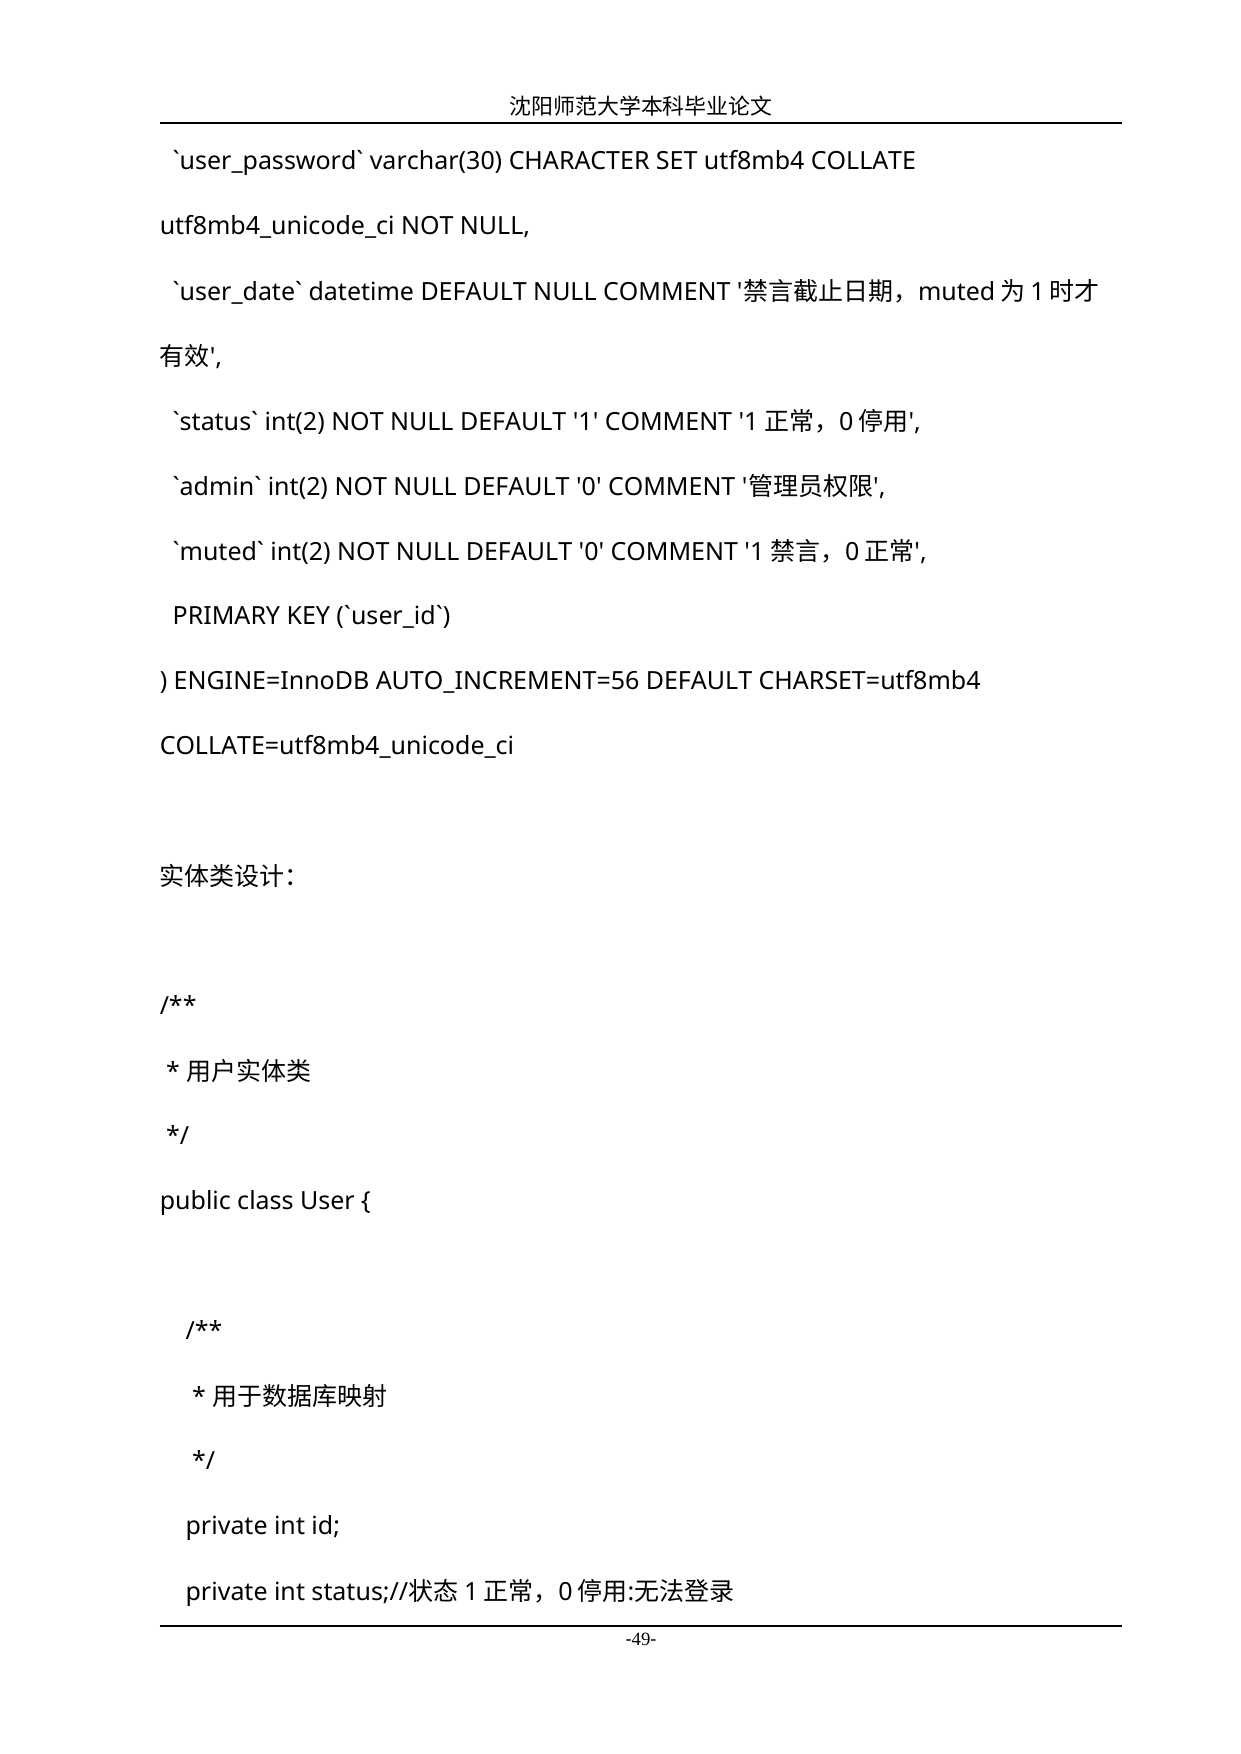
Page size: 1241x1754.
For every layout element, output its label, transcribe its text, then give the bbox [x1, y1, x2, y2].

text private int status;//状态 1正常，0停用:无法登录 [159, 1557, 1122, 1622]
text * 用户实体类 [159, 1037, 1122, 1102]
text */ [159, 1102, 1122, 1167]
text /** [159, 1297, 1122, 1362]
text public class User { [159, 1167, 1122, 1232]
text `muted` int(2) NOT NULL DEFAULT '0' COMMENT '1禁言，0正常', [159, 517, 1122, 582]
text 实体类设计： [159, 842, 1122, 907]
text `admin` int(2) NOT NULL DEFAULT '0' COMMENT '管理员权限', [159, 452, 1122, 517]
text */ [159, 1427, 1122, 1492]
text `user_password` varchar(30) CHARACTER SET utf8mb4 COLLATE utf8mb4_unicode_ci NOT NULL, [159, 127, 1122, 257]
text /** [159, 972, 1122, 1037]
text private int id; [159, 1492, 1122, 1557]
text ) ENGINE=InnoDB AUTO_INCREMENT=56 DEFAULT CHARSET=utf8mb4 COLLATE=utf8mb4_unicode_ci [159, 647, 1122, 777]
text * 用于数据库映射 [159, 1362, 1122, 1427]
text `user_date` datetime DEFAULT NULL COMMENT '禁言截止日期，muted为1时才有效', [159, 257, 1122, 387]
text PRIMARY KEY (`user_id`) [159, 582, 1122, 647]
text `status` int(2) NOT NULL DEFAULT '1' COMMENT '1正常，0停用', [159, 387, 1122, 452]
